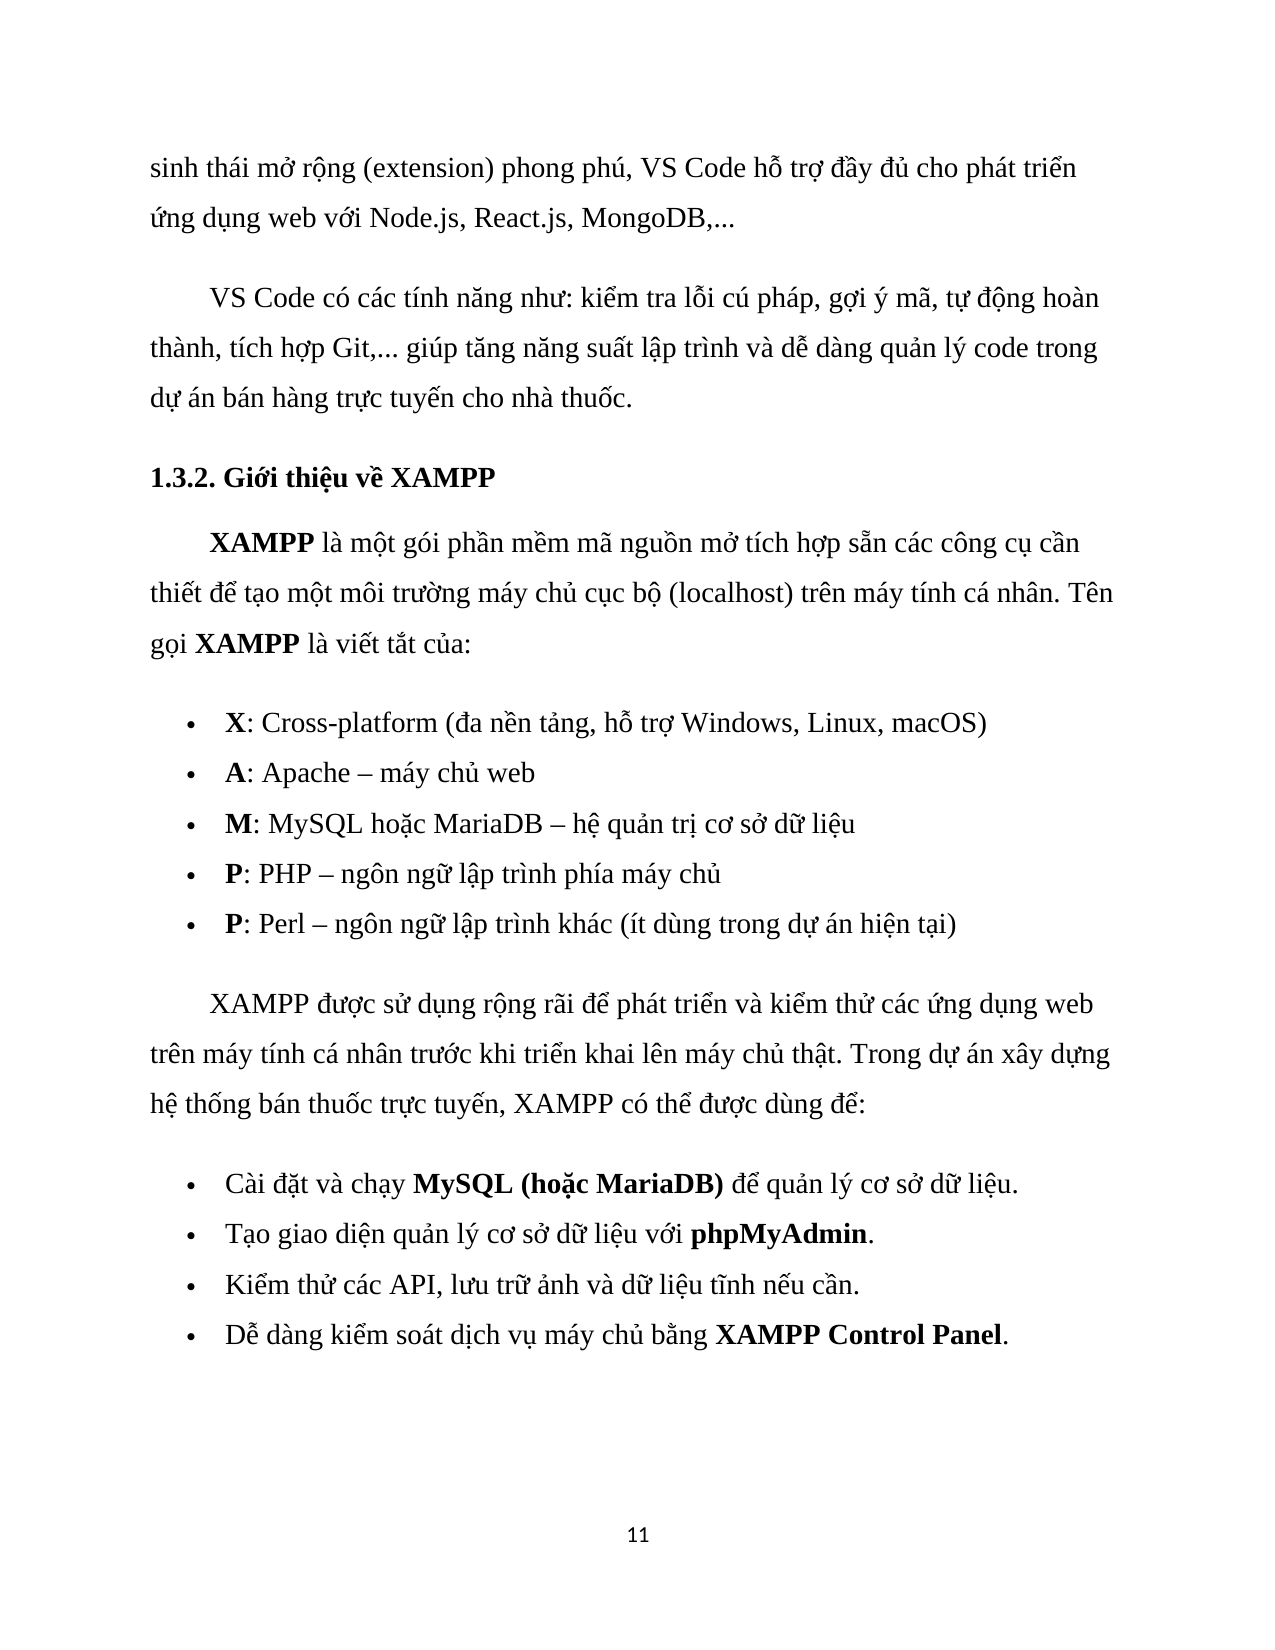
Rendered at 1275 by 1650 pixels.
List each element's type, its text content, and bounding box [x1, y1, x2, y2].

subtitle 1.3.2. Giới thiệu về XAMPP [150, 460, 1125, 493]
list X: Cross-platform (đa nền tảng, hỗ trợ Windows, Linux, macOS) [187, 705, 1125, 739]
list Cài đặt và chạy MySQL (hoặc MariaDB) để quản lý cơ sở dữ liệu. [187, 1166, 1125, 1200]
list Tạo giao diện quản lý cơ sở dữ liệu với phpMyAdmin. [187, 1216, 1125, 1250]
text XAMPP là một gói phần mềm mã nguồn mở tích hợp sẵn các công cụ cần thiết để tạo một môi trường máy chủ cục bộ (localhost) trên máy tính cá nhân. Tên gọi XAMPP là viết tắt của: [150, 525, 1125, 659]
list Dễ dàng kiểm soát dịch vụ máy chủ bằng XAMPP Control Panel. [187, 1317, 1125, 1351]
text VS Code có các tính năng như: kiểm tra lỗi cú pháp, gợi ý mã, tự động hoàn thành, tích hợp Git,... giúp tăng năng suất lập trình và dễ dàng quản lý code trong dự án bán hàng trực tuyến cho nhà thuốc. [150, 280, 1125, 414]
list Kiểm thử các API, lưu trữ ảnh và dữ liệu tĩnh nếu cần. [187, 1267, 1125, 1300]
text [150, 150, 1125, 234]
list P: PHP – ngôn ngữ lập trình phía máy chủ [187, 856, 1125, 890]
list A: Apache – máy chủ web [187, 756, 1125, 789]
list P: Perl – ngôn ngữ lập trình khác (ít dùng trong dự án hiện tại) [187, 907, 1125, 940]
text XAMPP được sử dụng rộng rãi để phát triển và kiểm thử các ứng dụng web trên máy tính cá nhân trước khi triển khai lên máy chủ thật. Trong dự án xây dựng hệ thống bán thuốc trực tuyến, XAMPP có thể được dùng để: [150, 986, 1125, 1120]
list M: MySQL hoặc MariaDB – hệ quản trị cơ sở dữ liệu [187, 806, 1125, 839]
